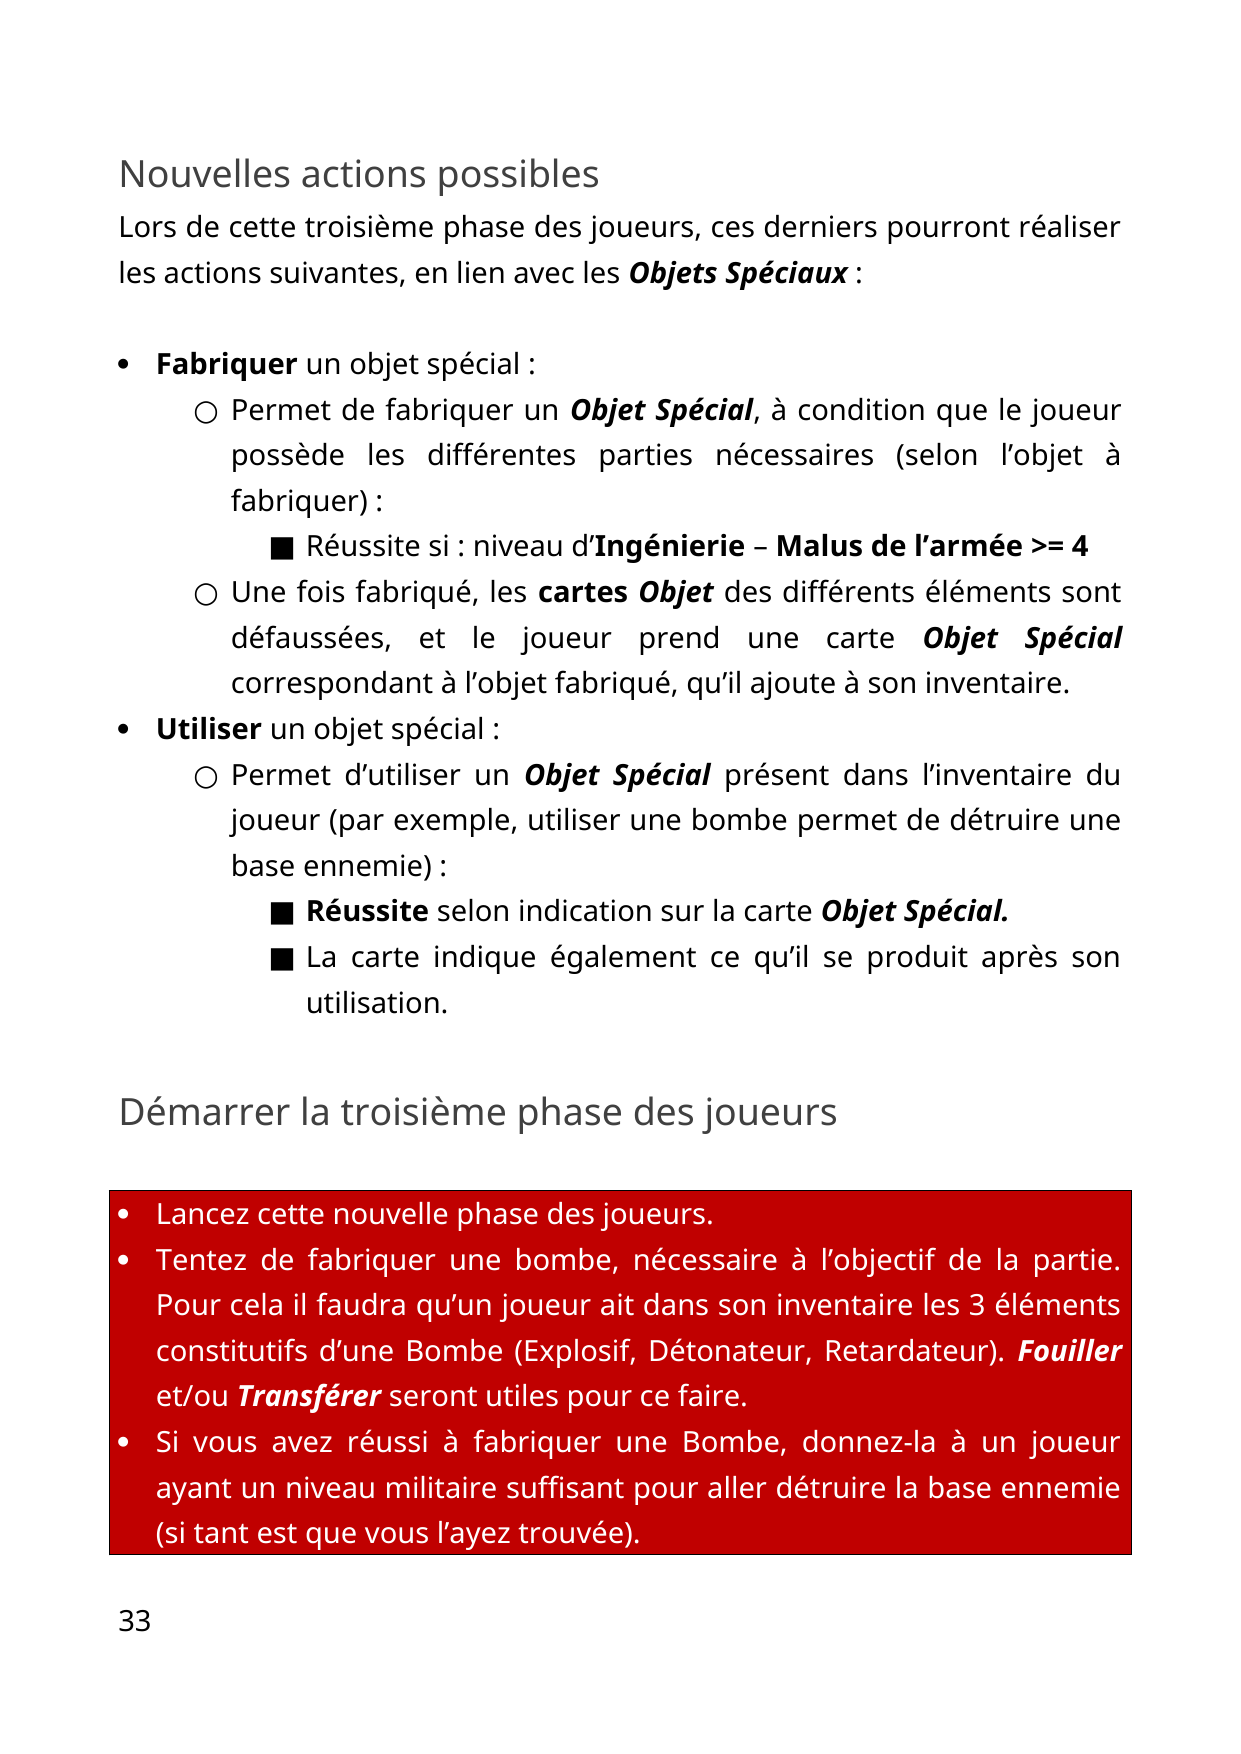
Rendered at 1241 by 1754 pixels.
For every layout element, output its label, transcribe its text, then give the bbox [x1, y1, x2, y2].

list Tentez de fabriquer une bombe, nécessaire à l’objectif de la partie. Pour cela il faudra qu’un joueur ait dans son inventaire les 3 éléments constitutifs d’une Bombe (Explosif, Détonateur, Retardateur). Fouiller et/ou Transférer seront utiles pour ce faire. [110, 1236, 1131, 1415]
list La carte indique également ce qu’il se produit après son utilisation. [268, 936, 1122, 1022]
list Si vous avez réussi à fabriquer une Bombe, donnez-la à un joueur ayant un niveau militaire suffisant pour aller détruire la base ennemie (si tant est que vous l’ayez trouvée). [110, 1418, 1131, 1554]
text Lors de cette troisième phase des joueurs, ces derniers pourront réaliser les actions suivantes, en lien avec les Objets Spéciaux : [118, 206, 1122, 292]
list Permet d’utiliser un Objet Spécial présent dans l’inventaire du joueur (par exemple, utiliser une bombe permet de détruire une base ennemie) : [193, 754, 1122, 885]
list Permet de fabriquer un Objet Spécial, à condition que le joueur possède les différentes parties nécessaires (selon l’objet à fabriquer) : [193, 389, 1122, 520]
subtitle Nouvelles actions possibles [118, 148, 1122, 199]
list Fabriquer un objet spécial : [118, 343, 1122, 383]
list Utiliser un objet spécial : [118, 708, 1122, 748]
list Réussite si : niveau d’Ingénierie – Malus de l’armée >= 4 [268, 526, 1122, 565]
list Lancez cette nouvelle phase des joueurs. [110, 1191, 1131, 1233]
list Une fois fabriqué, les cartes Objet des différents éléments sont défaussées, et le joueur prend une carte Objet Spécial correspondant à l’objet fabriqué, qu’il ajoute à son inventaire. [193, 571, 1122, 702]
list Réussite selon indication sur la carte Objet Spécial. [268, 891, 1122, 930]
subtitle Démarrer la troisième phase des joueurs [118, 1086, 1122, 1137]
